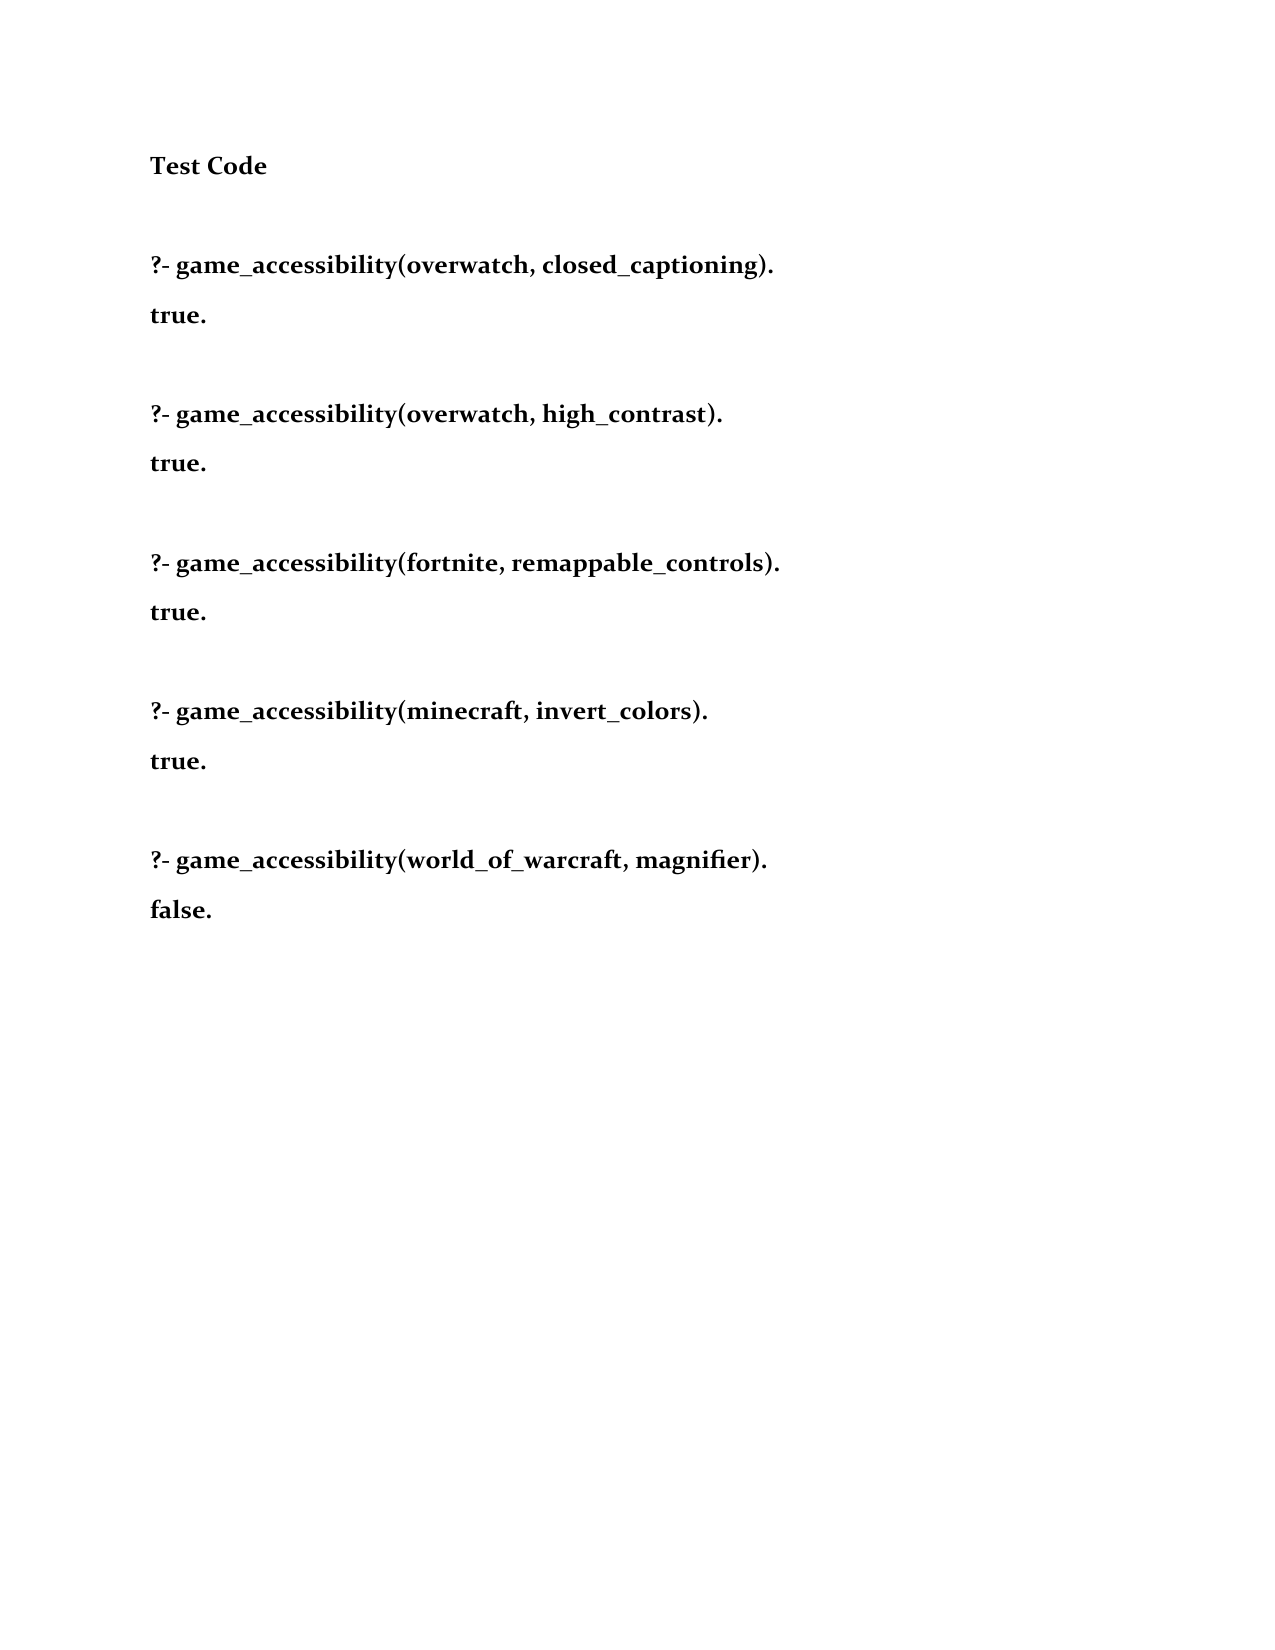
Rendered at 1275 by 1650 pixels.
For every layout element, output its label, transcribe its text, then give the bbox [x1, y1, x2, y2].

text ?- game_accessibility(fortnite, remappable_controls). [150, 547, 1125, 577]
text true. [150, 596, 1125, 627]
text true. [150, 745, 1125, 776]
text ?- game_accessibility(overwatch, closed_captioning). [150, 249, 1125, 280]
text ?- game_accessibility(minecraft, invert_colors). [150, 695, 1125, 726]
text ?- game_accessibility(world_of_warcraft, magnifier). [150, 844, 1125, 875]
text true. [150, 447, 1125, 478]
text ?- game_accessibility(overwatch, high_contrast). [150, 398, 1125, 428]
text Test Code [150, 150, 1125, 181]
text true. [150, 299, 1125, 329]
text false. [150, 894, 1125, 924]
